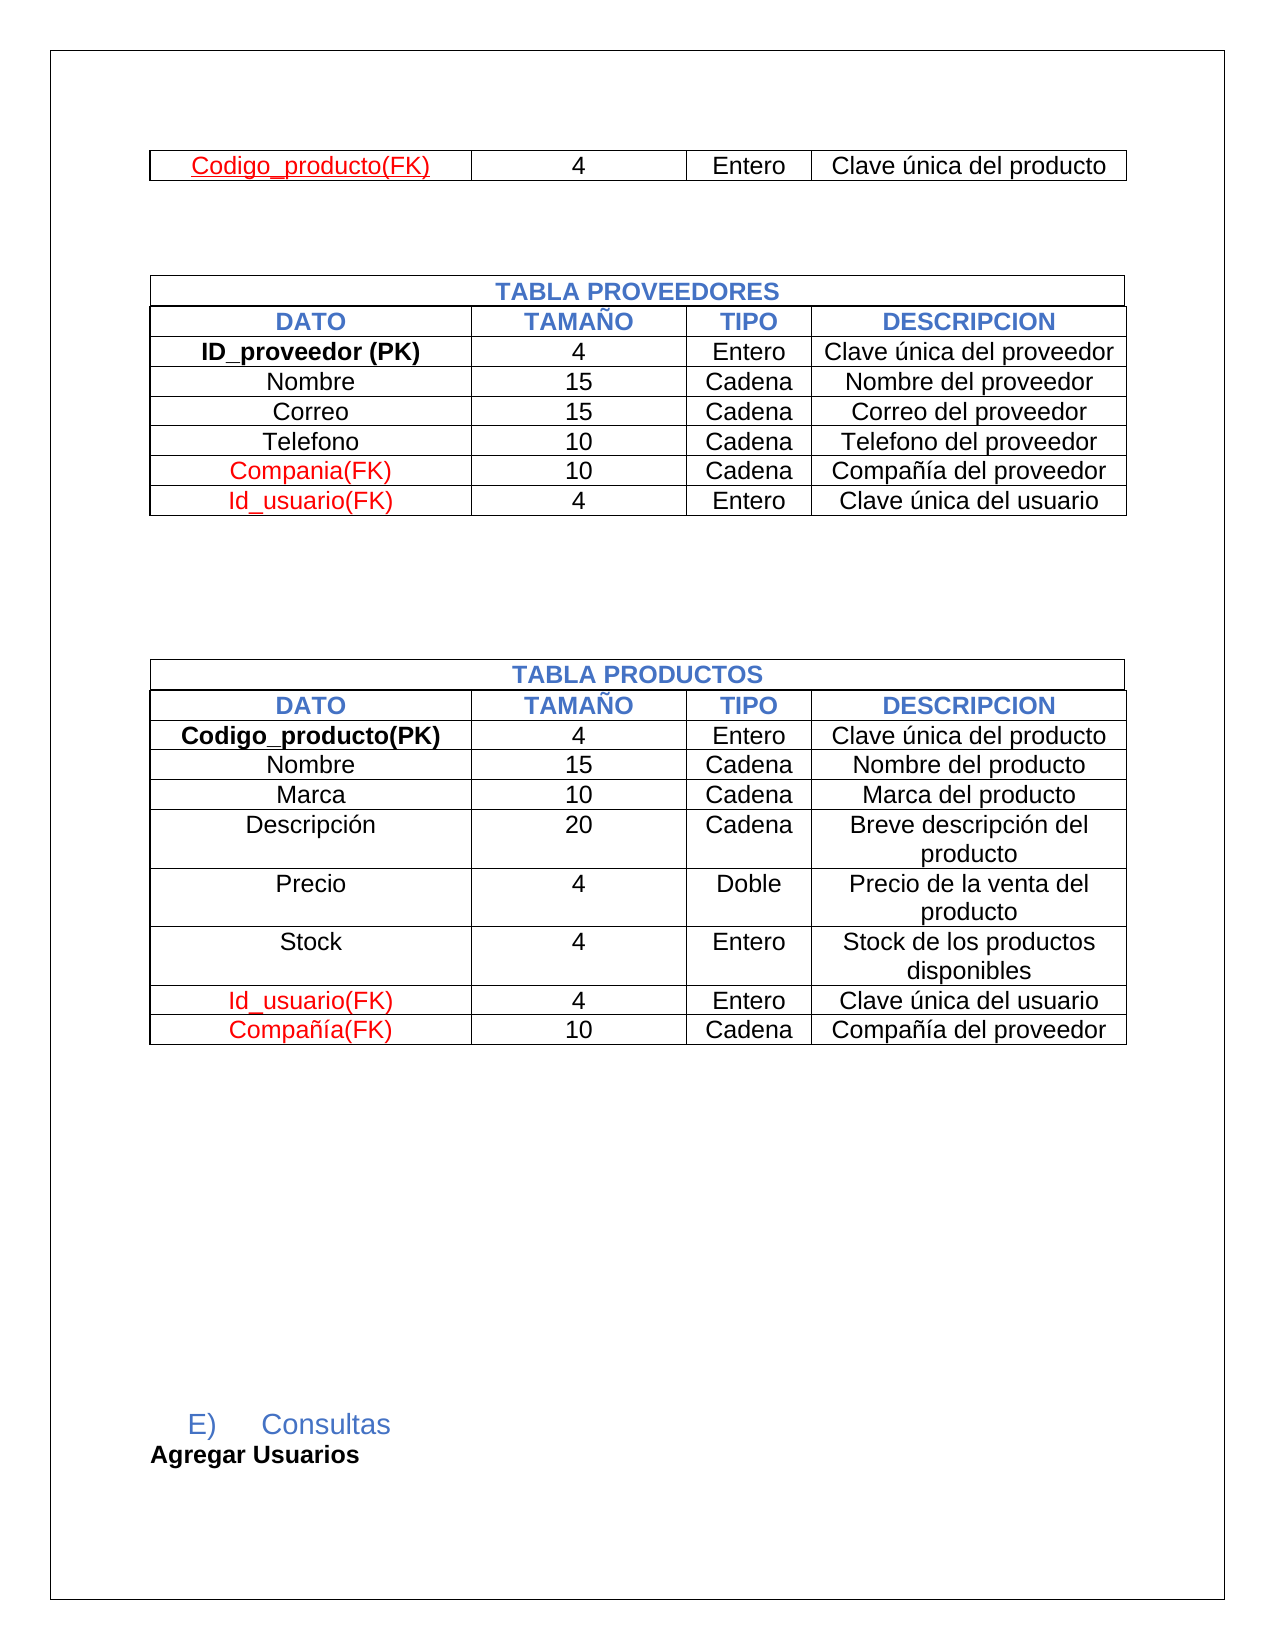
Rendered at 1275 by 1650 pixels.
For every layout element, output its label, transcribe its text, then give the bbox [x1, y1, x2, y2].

table_cell Codigo_producto(PK) [151, 721, 471, 749]
table_cell Entero [687, 927, 811, 984]
table_cell 15 [472, 367, 686, 396]
table_cell Marca del producto [812, 780, 1126, 809]
table_cell Nombre del producto [812, 750, 1126, 779]
table_cell Compania(FK) [151, 456, 471, 485]
table_header TIPO [687, 691, 811, 719]
table_header TAMAÑO [472, 691, 686, 719]
table_cell Id_usuario(FK) [151, 486, 471, 515]
table_cell 4 [472, 151, 686, 180]
table_cell 4 [472, 927, 686, 984]
table_cell Marca [151, 780, 471, 809]
table_cell Compañía(FK) [151, 1015, 471, 1044]
table_cell 15 [472, 750, 686, 779]
table_cell Telefono del proveedor [812, 426, 1126, 455]
table_header TIPO [687, 307, 811, 336]
table_cell 10 [472, 1015, 686, 1044]
table_cell Breve descripción del producto [812, 810, 1126, 867]
table_cell Clave única del producto [812, 721, 1126, 749]
table_cell Telefono [151, 426, 471, 455]
table_cell Nombre [151, 750, 471, 779]
table_header DATO [151, 307, 471, 336]
table_cell Compañía del proveedor [812, 456, 1126, 485]
table_cell 15 [472, 397, 686, 425]
table_cell 4 [472, 721, 686, 749]
table_cell 4 [472, 337, 686, 366]
table_cell Clave única del proveedor [812, 337, 1126, 366]
table_cell Correo del proveedor [812, 397, 1126, 425]
list Consultas [187, 1407, 1125, 1440]
table_cell Cadena [687, 426, 811, 455]
table_cell Precio de la venta del producto [812, 869, 1126, 926]
table_cell Descripción [151, 810, 471, 867]
table_cell 4 [472, 986, 686, 1014]
table_cell Entero [687, 337, 811, 366]
table_cell Cadena [687, 810, 811, 867]
table_cell Doble [687, 869, 811, 926]
text Agregar Usuarios [150, 1440, 1125, 1469]
table_cell Entero [687, 151, 811, 180]
table_cell Id_usuario(FK) [151, 986, 471, 1014]
table_cell Stock de los productos disponibles [812, 927, 1126, 984]
table_cell 4 [472, 486, 686, 515]
table_cell Correo [151, 397, 471, 425]
table_cell Cadena [687, 397, 811, 425]
table_cell Nombre del proveedor [812, 367, 1126, 396]
table_cell Compañía del proveedor [812, 1015, 1126, 1044]
table_cell Entero [687, 986, 811, 1014]
table_cell 10 [472, 456, 686, 485]
table_cell Nombre [151, 367, 471, 396]
table_cell Entero [687, 486, 811, 515]
table_cell Cadena [687, 456, 811, 485]
table_header TAMAÑO [472, 307, 686, 336]
table_cell Precio [151, 869, 471, 926]
table_header TABLA PROVEEDORES [151, 276, 1124, 305]
table_cell Clave única del usuario [812, 986, 1126, 1014]
table_cell 10 [472, 426, 686, 455]
table_cell Cadena [687, 1015, 811, 1044]
table_cell Cadena [687, 780, 811, 809]
table_header DESCRIPCION [812, 307, 1126, 336]
table_cell Clave única del producto [812, 151, 1126, 180]
table_cell Cadena [687, 367, 811, 396]
table_cell Entero [687, 721, 811, 749]
table_cell Codigo_producto(FK) [151, 151, 471, 180]
table_cell ID_proveedor (PK) [151, 337, 471, 366]
table_cell Stock [151, 927, 471, 984]
table_header DATO [151, 691, 471, 719]
table_header DESCRIPCION [812, 691, 1126, 719]
table_cell Clave única del usuario [812, 486, 1126, 515]
table_header TABLA PRODUCTOS [151, 660, 1124, 689]
table_cell Cadena [687, 750, 811, 779]
table_cell 4 [472, 869, 686, 926]
table_cell 10 [472, 780, 686, 809]
table_cell 20 [472, 810, 686, 867]
